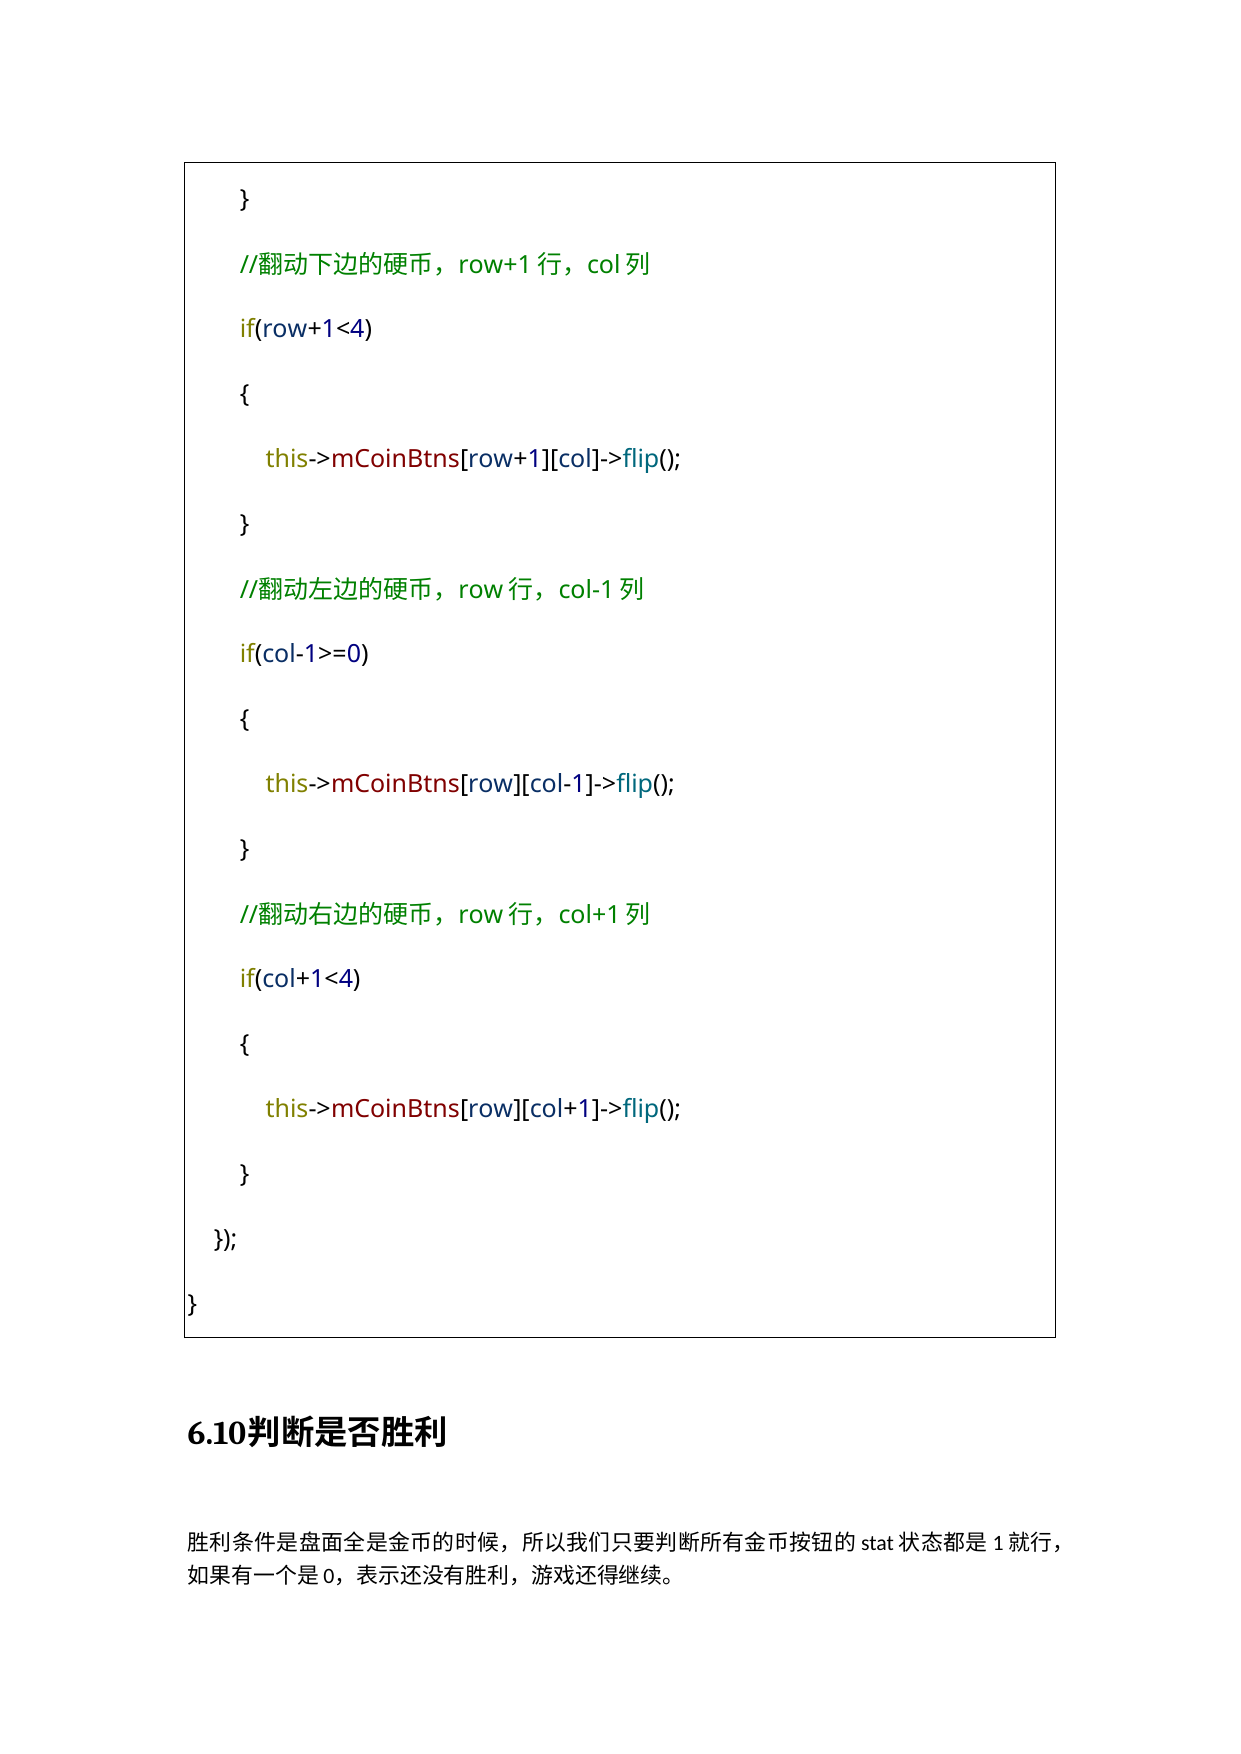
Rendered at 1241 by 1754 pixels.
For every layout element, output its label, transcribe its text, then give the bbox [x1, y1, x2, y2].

text { [187, 1010, 1053, 1075]
text } [187, 1140, 1053, 1205]
text { [187, 685, 1053, 750]
text //翻动右边的硬币，row行，col+1列 [187, 880, 1053, 945]
text } [187, 490, 1053, 555]
text 胜利条件是盘面全是金币的时候，所以我们只要判断所有金币按钮的stat状态都是1就行，如果有一个是0，表示还没有胜利，游戏还得继续。 [187, 1525, 1053, 1590]
subtitle 判断是否胜利 [187, 1398, 1053, 1463]
text } [185, 163, 1055, 230]
text this->mCoinBtns[row][col+1]->flip(); [187, 1075, 1053, 1140]
text this->mCoinBtns[row][col-1]->flip(); [187, 750, 1053, 815]
text this->mCoinBtns[row+1][col]->flip(); [187, 425, 1053, 490]
text if(col-1>=0) [187, 620, 1053, 685]
text if(row+1<4) [187, 295, 1053, 360]
text } [187, 815, 1053, 880]
text }); [187, 1205, 1053, 1267]
text } [185, 1267, 1055, 1337]
text { [187, 360, 1053, 425]
text if(col+1<4) [187, 945, 1053, 1010]
text //翻动下边的硬币，row+1行，col列 [187, 230, 1053, 295]
text //翻动左边的硬币，row行，col-1列 [187, 555, 1053, 620]
